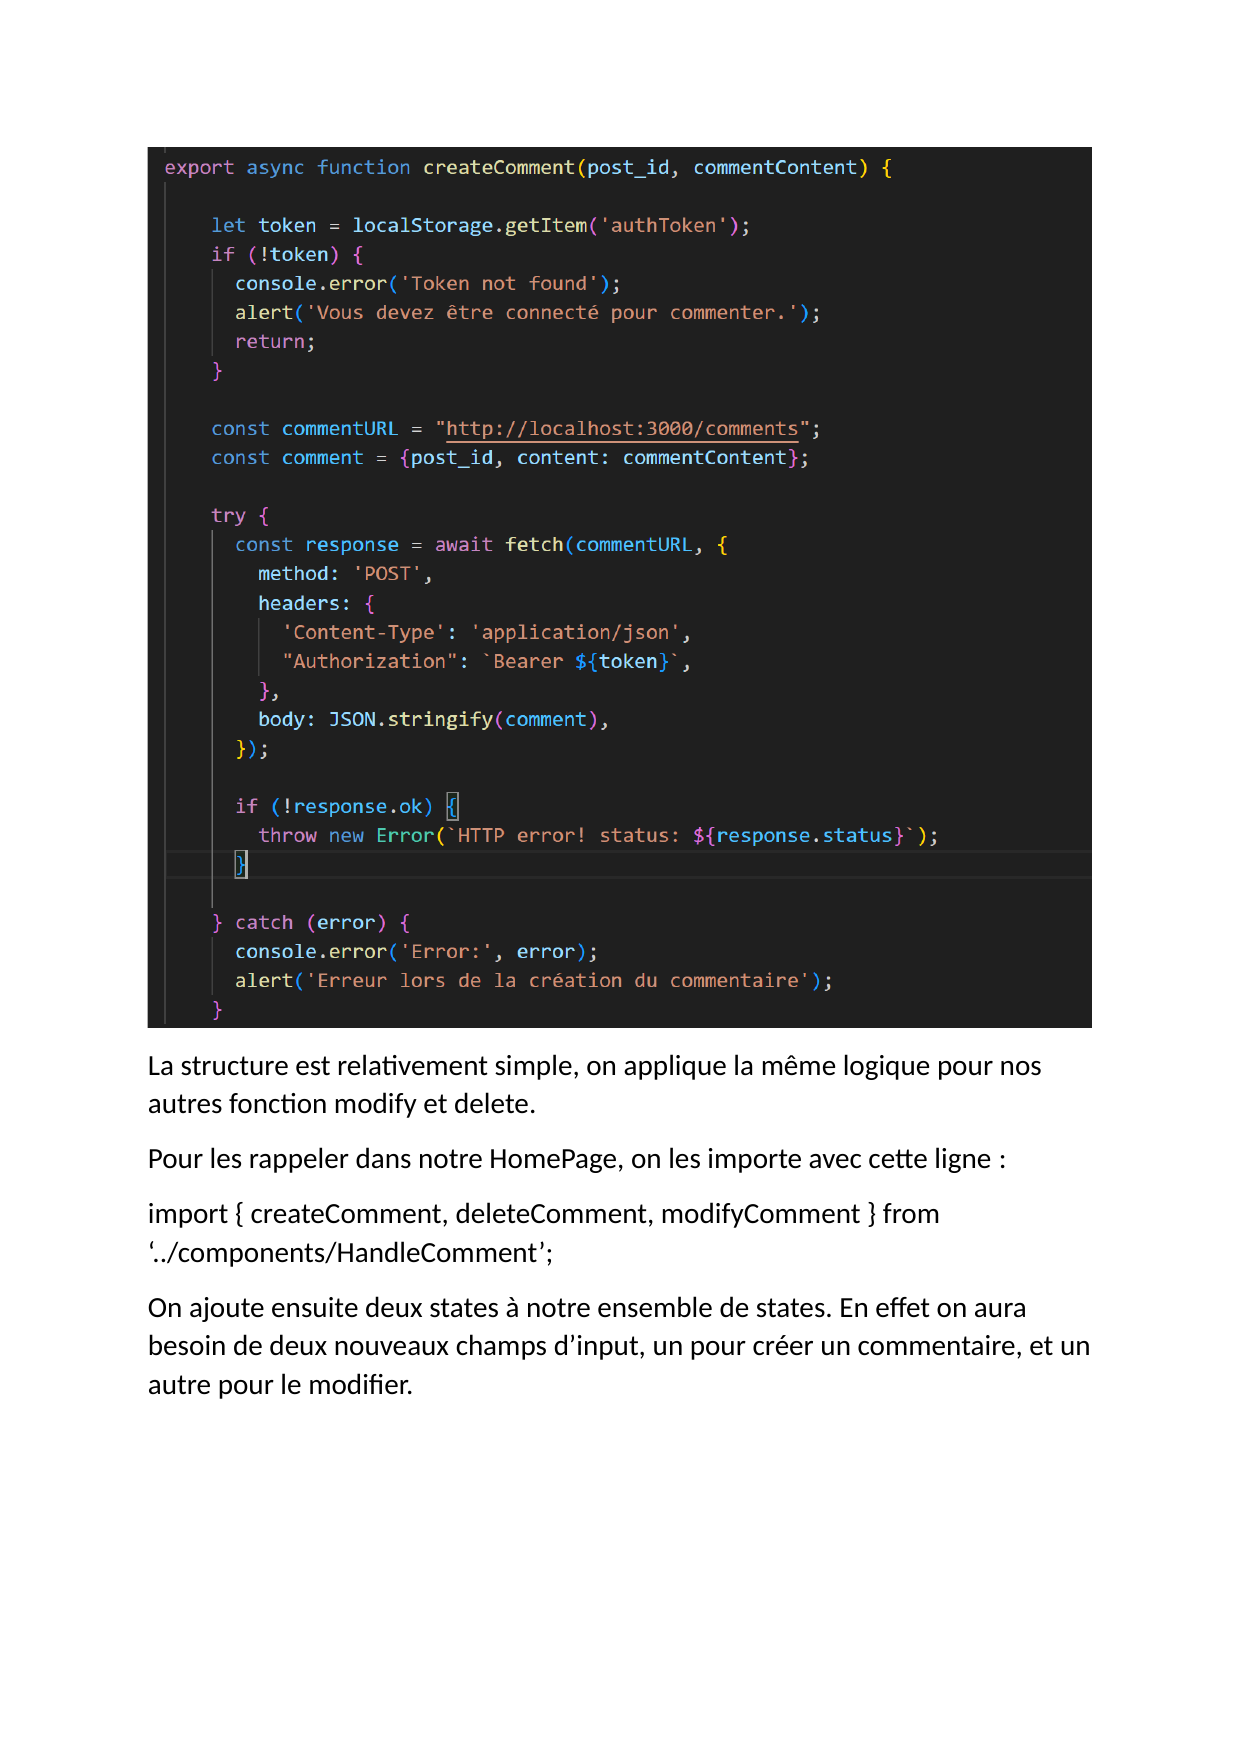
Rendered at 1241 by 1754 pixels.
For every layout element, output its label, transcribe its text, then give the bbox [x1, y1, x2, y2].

text On ajoute ensuite deux states à notre ensemble de states. En effet on aura besoin de deux nouveaux champs d’input, un pour créer un commentaire, et un autre pour le modifier. [148, 1289, 1093, 1402]
text import { createComment, deleteComment, modifyComment } from ‘../components/HandleComment’; [148, 1196, 1093, 1269]
picture [147, 147, 1092, 1028]
text La structure est relativement simple, on applique la même logique pour nos autres fonction modify et delete. [148, 1047, 1093, 1121]
text Pour les rappeler dans notre HomePage, on les importe avec cette ligne : [148, 1140, 1093, 1176]
